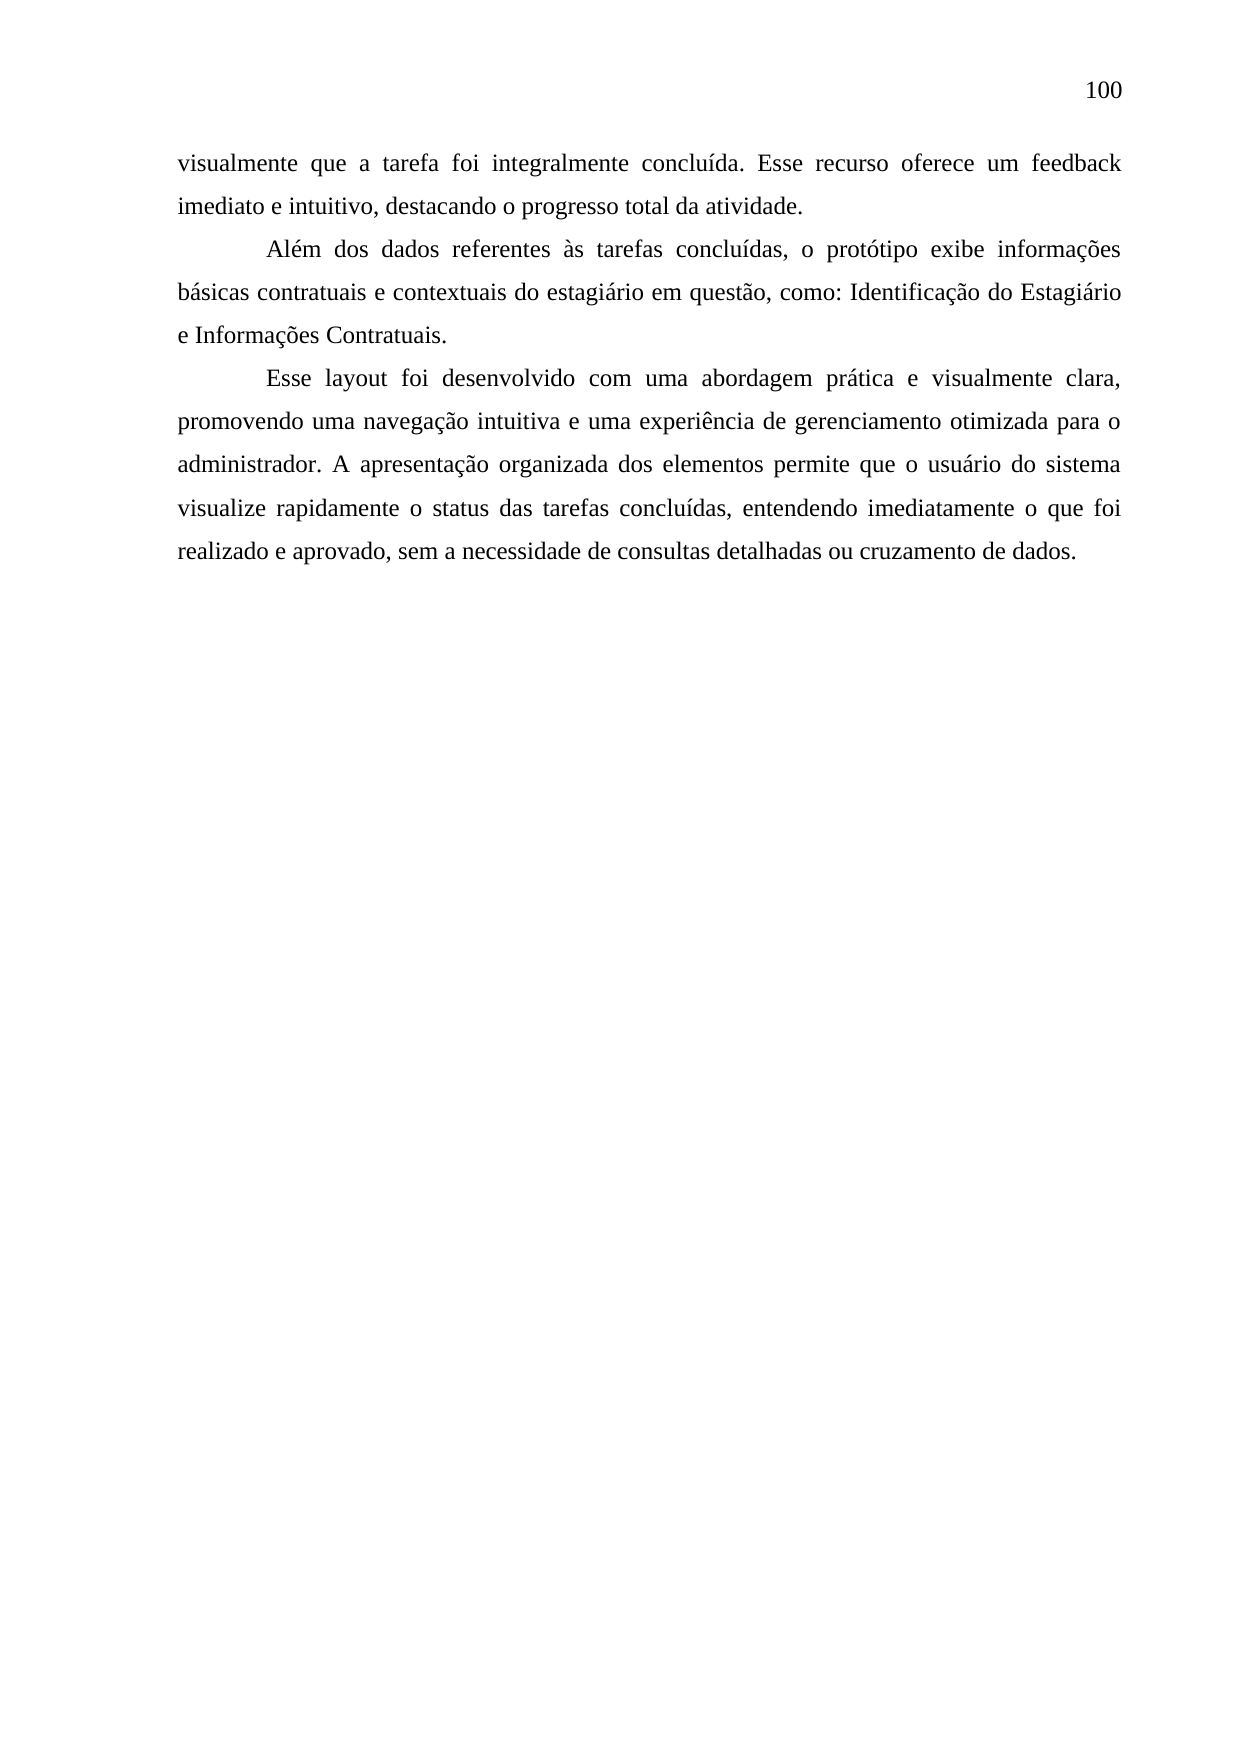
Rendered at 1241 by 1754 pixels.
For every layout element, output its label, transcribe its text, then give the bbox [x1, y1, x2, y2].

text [177, 148, 1122, 219]
text Além dos dados referentes às tarefas concluídas, o protótipo exibe informações básicas contratuais e contextuais do estagiário em questão, como: Identificação do Estagiário e Informações Contratuais. [177, 234, 1122, 349]
text Esse layout foi desenvolvido com uma abordagem prática e visualmente clara, promovendo uma navegação intuitiva e uma experiência de gerenciamento otimizada para o administrador. A apresentação organizada dos elementos permite que o usuário do sistema visualize rapidamente o status das tarefas concluídas, entendendo imediatamente o que foi realizado e aprovado, sem a necessidade de consultas detalhadas ou cruzamento de dados. [177, 363, 1122, 564]
